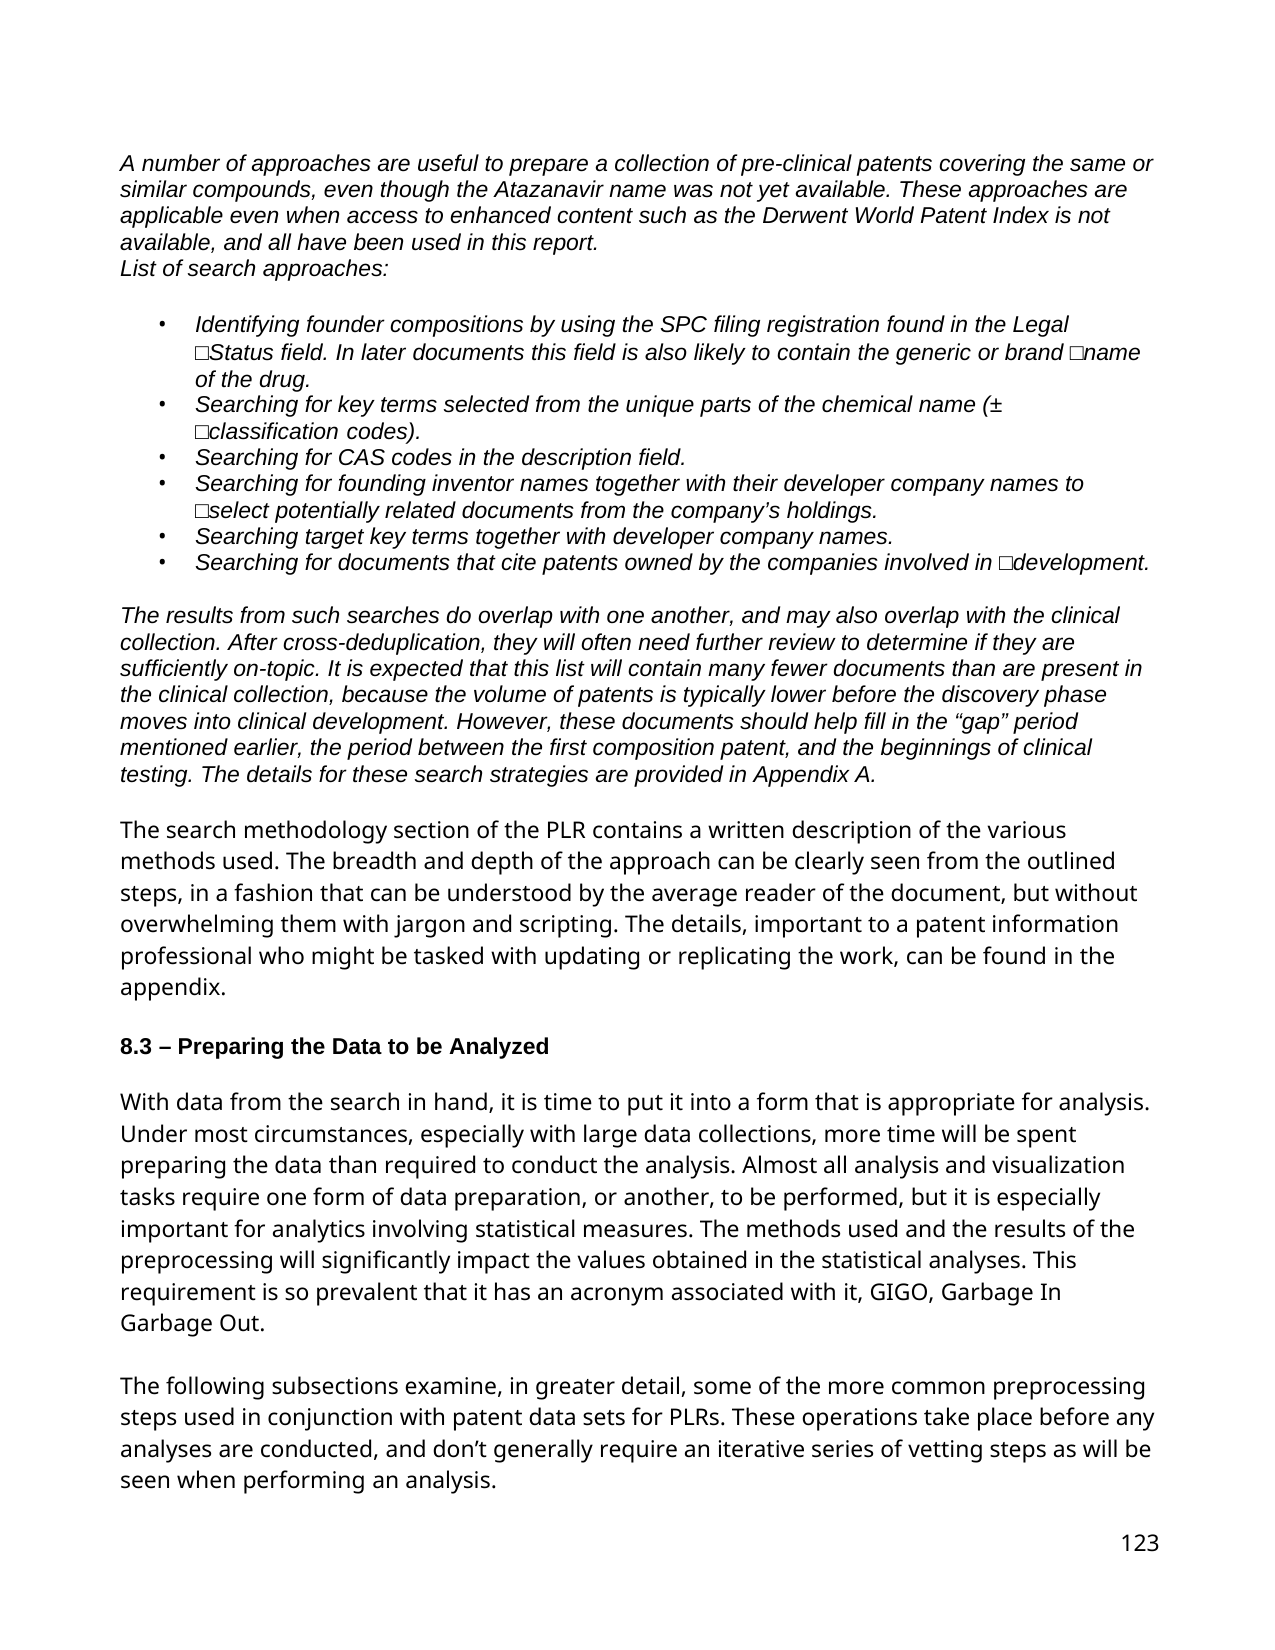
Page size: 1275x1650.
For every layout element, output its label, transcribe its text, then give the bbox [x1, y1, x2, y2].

text The results from such searches do overlap with one another, and may also overlap with the clinical collection. After cross-deduplication, they will often need further review to determine if they are sufficiently on-topic. It is expected that this list will contain many fewer documents than are present in the clinical collection, because the volume of patents is typically lower before the discovery phase moves into clinical development. However, these documents should help fill in the “gap” period mentioned earlier, the period between the first composition patent, and the beginnings of clinical testing. The details for these search strategies are provided in Appendix A. [120, 602, 1145, 787]
list Searching for CAS codes in the description field. [157, 444, 1167, 471]
text □Status field. In later documents this field is also likely to contain the generic or brand □name of the drug. [195, 339, 1155, 392]
text □classification codes). [195, 418, 1167, 444]
list Searching for documents that cite patents owned by the companies involved in □development. [157, 550, 1167, 576]
list Searching target key terms together with developer company names. [157, 523, 1167, 550]
text The search methodology section of the PLR contains a written description of the various methods used. The breadth and depth of the approach can be clearly seen from the outlined steps, in a fashion that can be understood by the average reader of the document, but without overwhelming them with jargon and scripting. The details, important to a patent information professional who might be tasked with updating or replicating the work, can be found in the appendix. [120, 813, 1155, 1003]
text List of search approaches: [120, 255, 1167, 282]
list Searching for key terms selected from the unique parts of the chemical name (± [157, 392, 1167, 418]
list Identifying founder compositions by using the SPC filing registration found in the Legal [157, 308, 1167, 339]
text A number of approaches are useful to prepare a collection of pre-clinical patents covering the same or similar compounds, even though the Atazanavir name was not yet available. These approaches are applicable even when access to enhanced content such as the Derwent World Patent Index is not available, and all have been used in this report. [120, 150, 1155, 255]
list Searching for founding inventor names together with their developer company names to [157, 471, 1167, 497]
subtitle – Preparing the Data to be Analyzed [120, 1033, 1167, 1059]
text □select potentially related documents from the company’s holdings. [195, 497, 1167, 523]
text The following subsections examine, in greater detail, some of the more common preprocessing steps used in conjunction with patent data sets for PLRs. These operations take place before any analyses are conducted, and don’t generally require an iterative series of vetting steps as will be seen when performing an analysis. [120, 1370, 1167, 1496]
text With data from the search in hand, it is time to put it into a form that is appropriate for analysis. Under most circumstances, especially with large data collections, more time will be spent preparing the data than required to conduct the analysis. Almost all analysis and visualization tasks require one form of data preparation, or another, to be performed, but it is especially important for analytics involving statistical measures. The methods used and the results of the preprocessing will significantly impact the values obtained in the statistical analyses. This requirement is so prevalent that it has an acronym associated with it, GIGO, Garbage In Garbage Out. [120, 1086, 1155, 1338]
